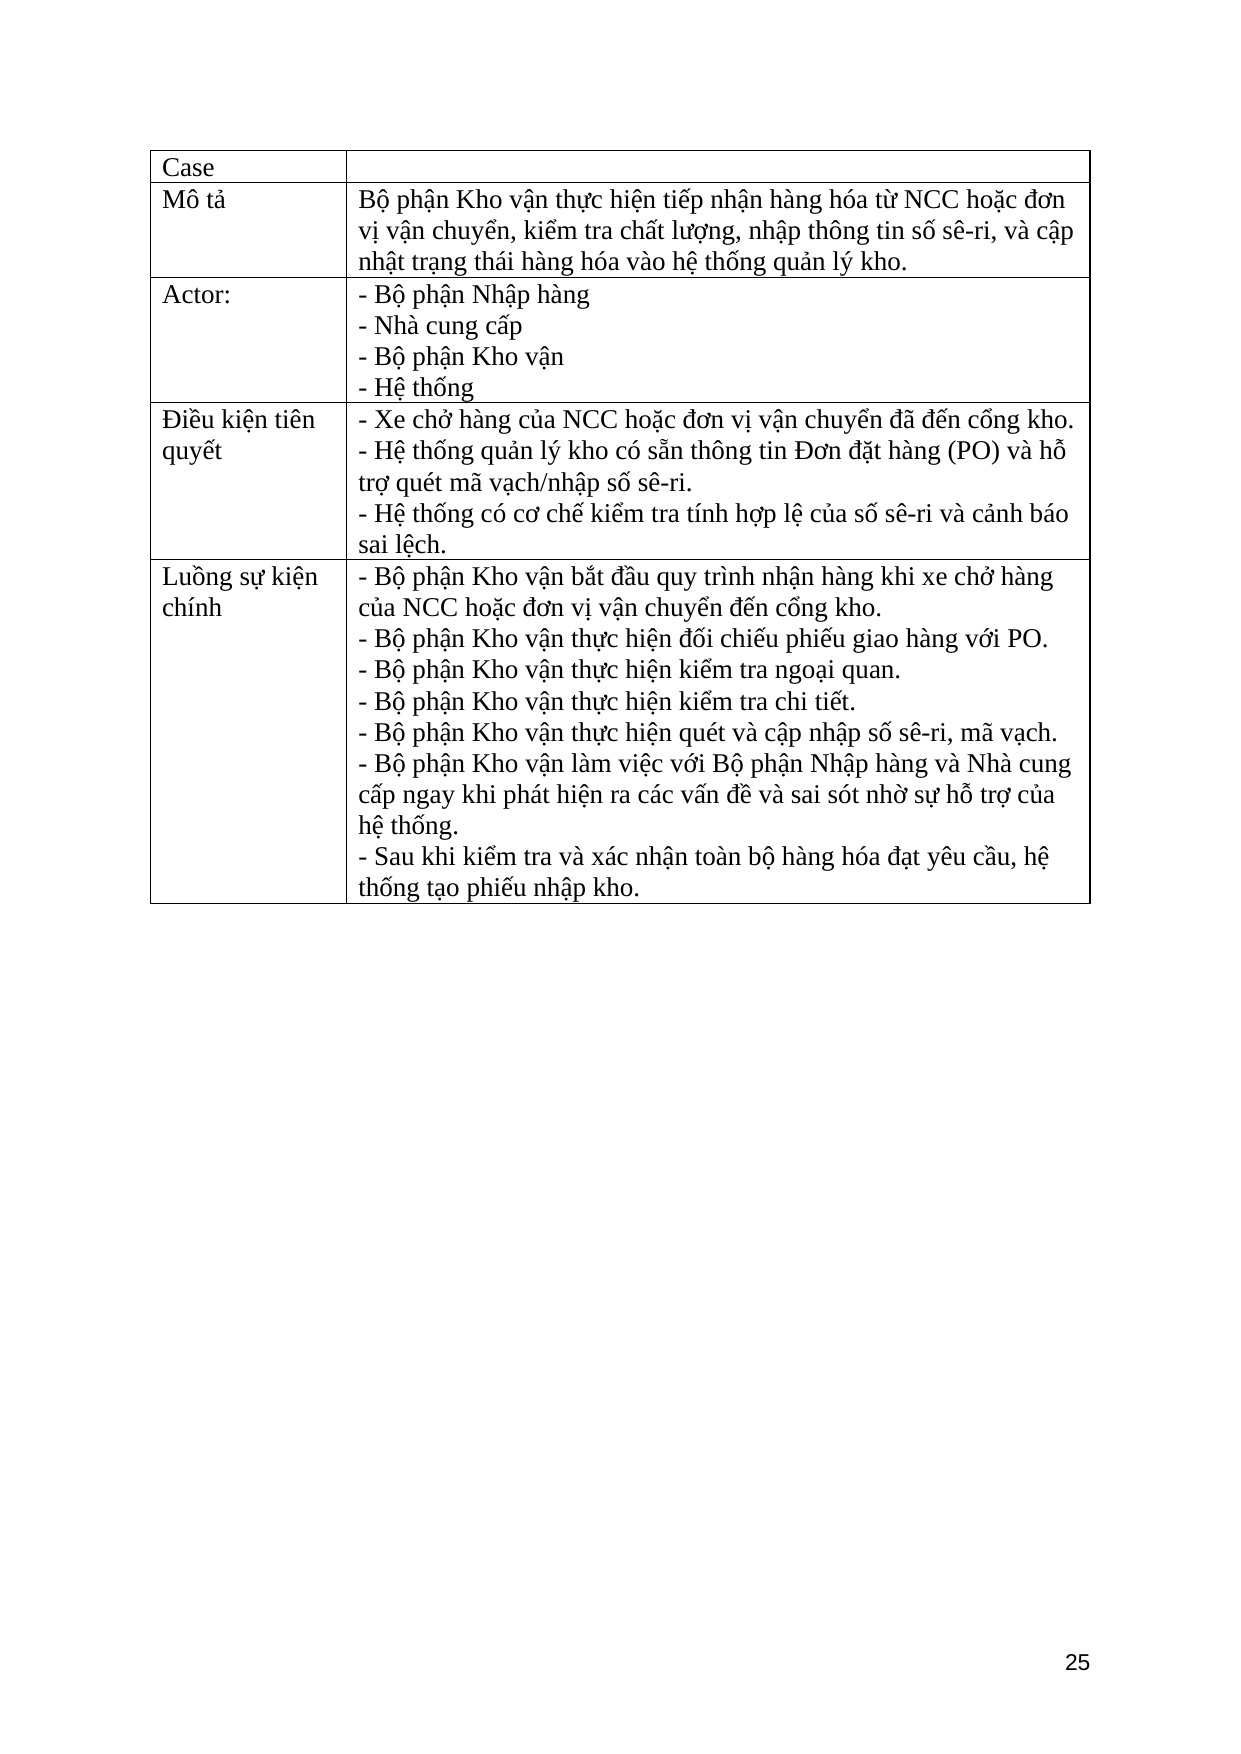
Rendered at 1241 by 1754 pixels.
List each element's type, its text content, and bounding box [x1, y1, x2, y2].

table_cell Mô tả [151, 183, 346, 277]
table_cell Bộ phận Kho vận thực hiện tiếp nhận hàng hóa từ NCC hoặc đơn vị vận chuyển, kiểm tra chất lượng, nhập thông tin số sê-ri, và cập nhật trạng thái hàng hóa vào hệ thống quản lý kho. [347, 183, 1089, 277]
table_cell Điều kiện tiên quyết [151, 403, 346, 559]
table_cell Actor: [151, 278, 346, 402]
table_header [347, 151, 1089, 182]
table_cell Luồng sự kiện chính [151, 560, 346, 903]
table_cell - Xe chở hàng của NCC hoặc đơn vị vận chuyển đã đến cổng kho. - Hệ thống quản lý kho có sẵn thông tin Đơn đặt hàng (PO) và hỗ trợ quét mã vạch/nhập số sê-ri. - Hệ thống có cơ chế kiểm tra tính hợp lệ của số sê-ri và cảnh báo sai lệch. [347, 403, 1089, 559]
table_header Tên sơ đồ Use Case [151, 151, 346, 182]
table_cell - Bộ phận Nhập hàng - Nhà cung cấp - Bộ phận Kho vận - Hệ thống [347, 278, 1089, 402]
table_cell - Bộ phận Kho vận bắt đầu quy trình nhận hàng khi xe chở hàng của NCC hoặc đơn vị vận chuyển đến cổng kho. - Bộ phận Kho vận thực hiện đối chiếu phiếu giao hàng với PO. - Bộ phận Kho vận thực hiện kiểm tra ngoại quan. - Bộ phận Kho vận thực hiện kiểm tra chi tiết. - Bộ phận Kho vận thực hiện quét và cập nhập số sê-ri, mã vạch. - Bộ phận Kho vận làm việc với Bộ phận Nhập hàng và Nhà cung cấp ngay khi phát hiện ra các vấn đề và sai sót nhờ sự hỗ trợ của hệ thống. - Sau khi kiểm tra và xác nhận toàn bộ hàng hóa đạt yêu cầu, hệ thống tạo phiếu nhập kho. [347, 560, 1089, 903]
